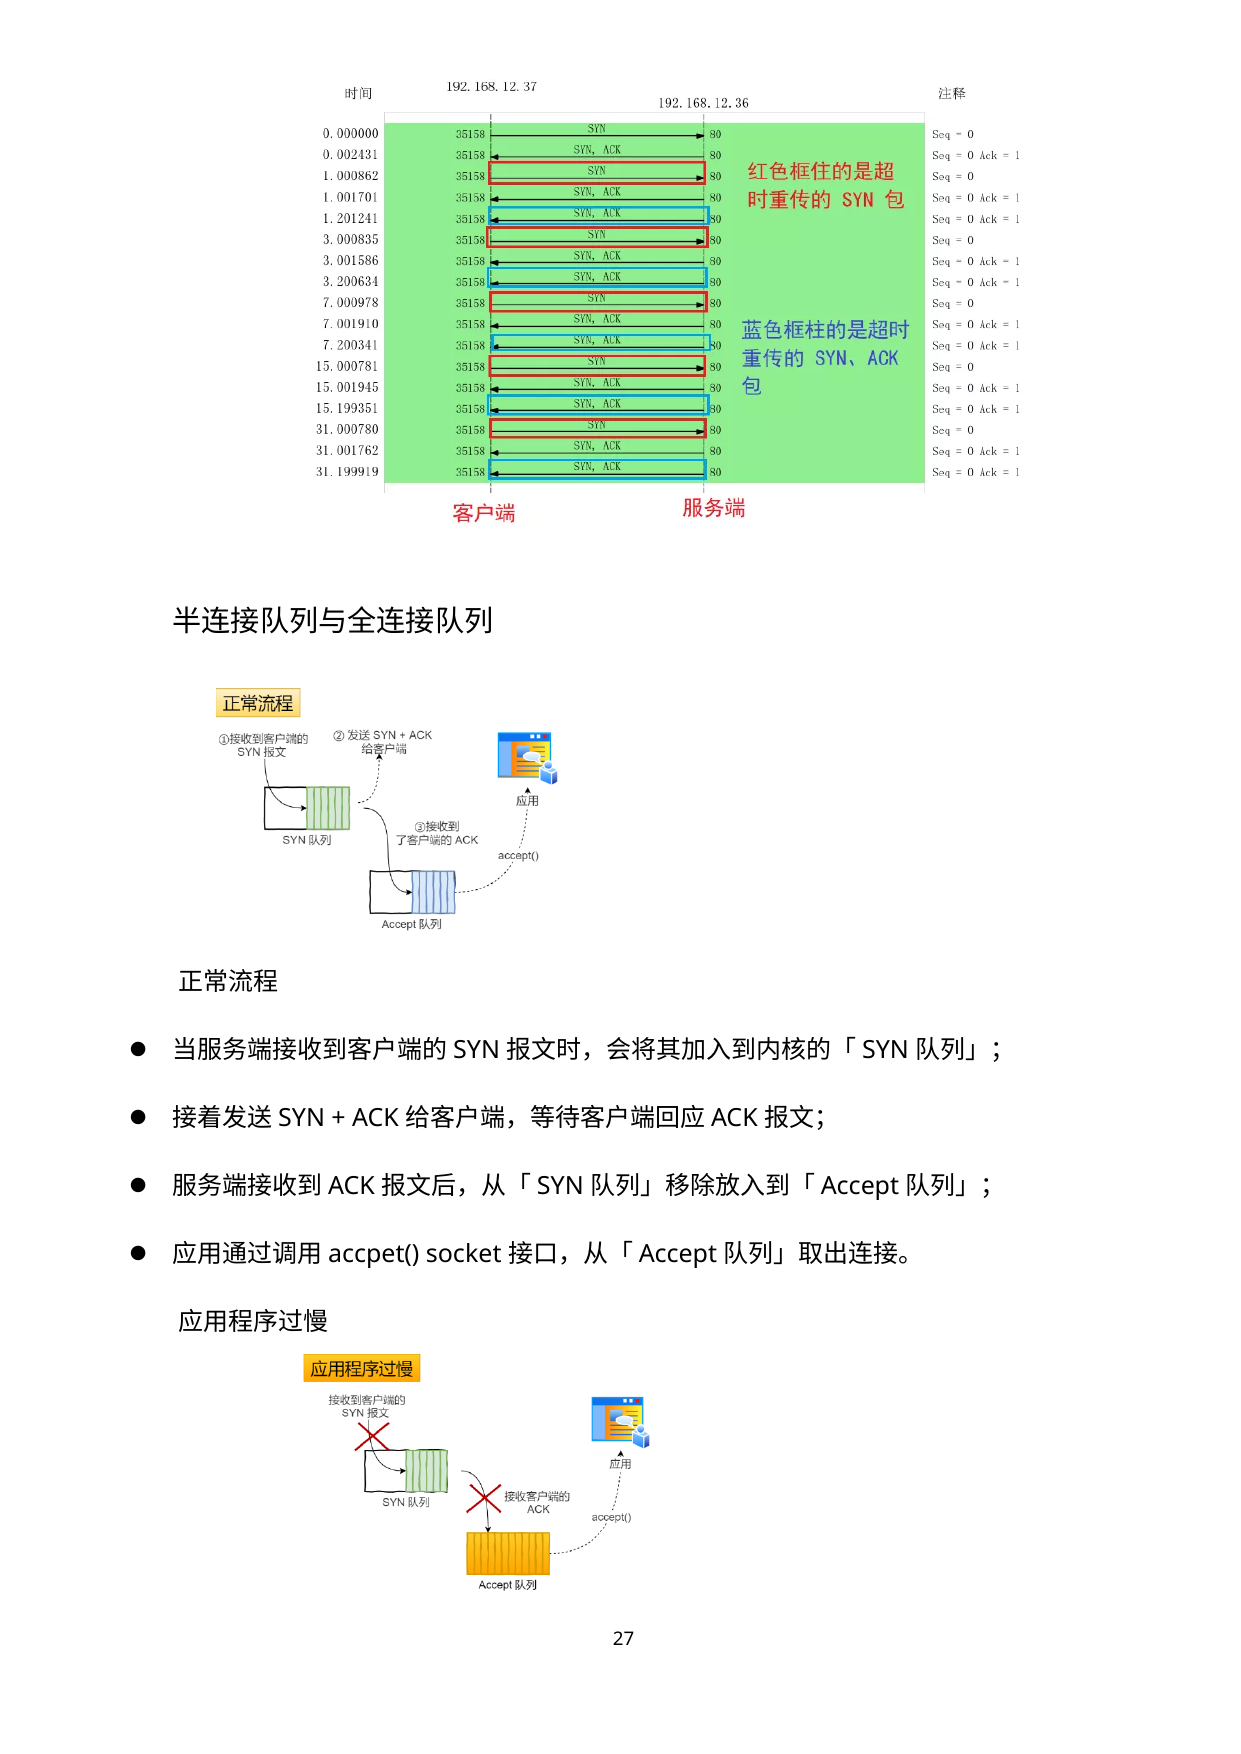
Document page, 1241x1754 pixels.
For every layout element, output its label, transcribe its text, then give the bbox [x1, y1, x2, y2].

list 接着发送 SYN + ACK 给客户端，等待客户端回应 ACK 报文； [128, 1082, 1118, 1149]
picture [303, 1354, 652, 1591]
subtitle 半连接队列与全连接队列 [172, 585, 1118, 653]
text 应用程序过慢 [128, 1285, 1118, 1353]
text 正常流程 [128, 946, 1118, 1014]
picture [216, 688, 560, 931]
list 当服务端接收到客户端的 SYN 报文时，会将其加入到内核的「 SYN 队列」； [128, 1014, 1118, 1082]
list 应用通过调用 accpet() socket 接口，从「 Accept 队列」取出连接。 [128, 1217, 1118, 1285]
picture [310, 75, 1025, 542]
list 服务端接收到 ACK 报文后，从「 SYN 队列」移除放入到「 Accept 队列」； [128, 1149, 1118, 1217]
